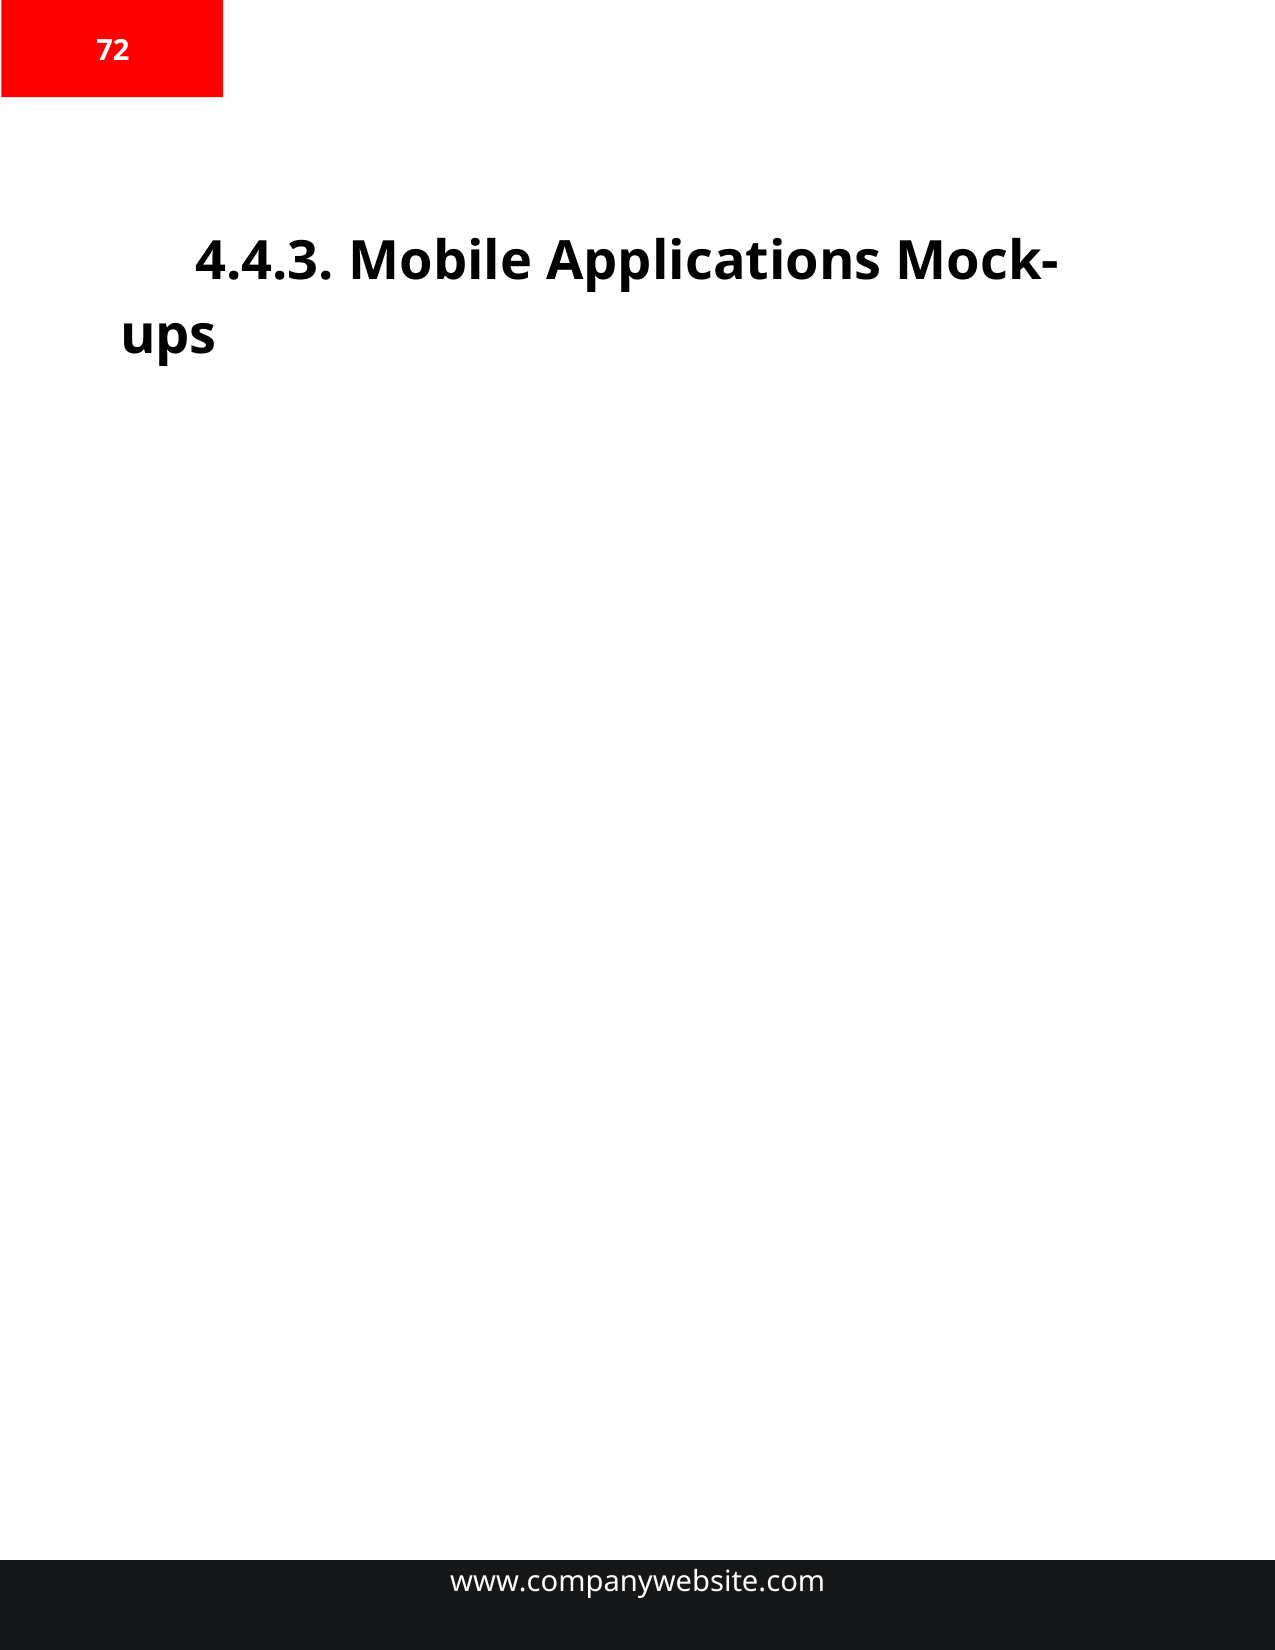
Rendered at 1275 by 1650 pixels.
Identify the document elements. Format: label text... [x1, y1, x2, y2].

text 4.4.3. Mobile Applications Mock-ups [120, 222, 1155, 369]
